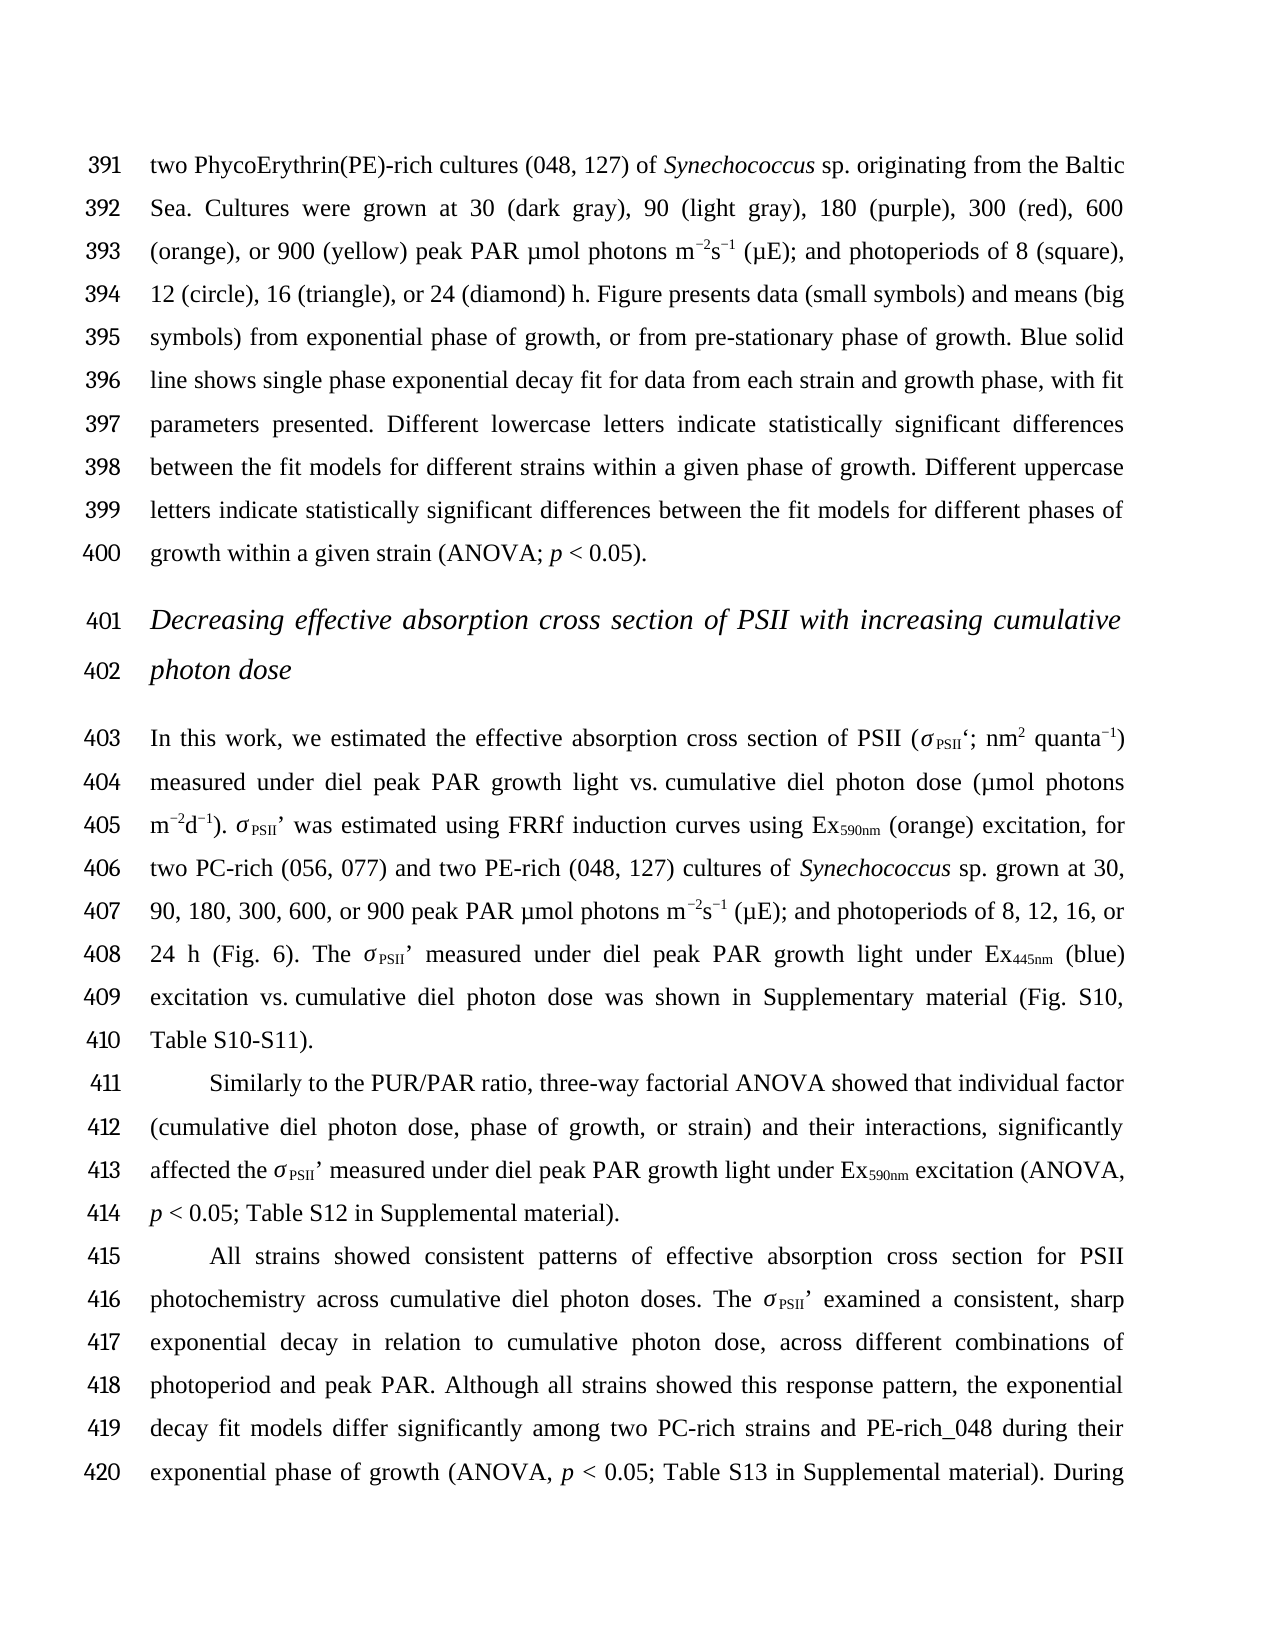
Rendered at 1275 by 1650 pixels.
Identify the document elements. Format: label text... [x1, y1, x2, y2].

subtitle Decreasing effective absorption cross section of PSII with increasing cumulative photon dose [150, 602, 1125, 686]
text Similarly to the PUR/PAR ratio, three-way factorial ANOVA showed that individual factor (cumulative diel photon dose, phase of growth, or strain) and their interactions, significantly affected the PSII’ measured under diel peak PAR growth light under Ex590nm excitation (ANOVA, p < 0.05; Table S12 in Supplemental material). [150, 1068, 1125, 1227]
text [150, 1241, 1125, 1485]
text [150, 150, 1125, 567]
text In this work, we estimated the effective absorption cross section of PSII (PSII‘; nm2 quanta−1) measured under diel peak PAR growth light vs. cumulative diel photon dose (µmol photons m−2d−1). PSII’ was estimated using FRRf induction curves using Ex590nm (orange) excitation, for two PC-rich (056, 077) and two PE-rich (048, 127) cultures of Synechococcus sp. grown at 30, 90, 180, 300, 600, or 900 peak PAR µmol photons m−2s−1 (µE); and photoperiods of 8, 12, 16, or 24 h (Fig. 6). The PSII’ measured under diel peak PAR growth light under Ex445nm (blue) excitation vs. cumulative diel photon dose was shown in Supplementary material (Fig. S10, Table S10-S11). [150, 723, 1125, 1054]
